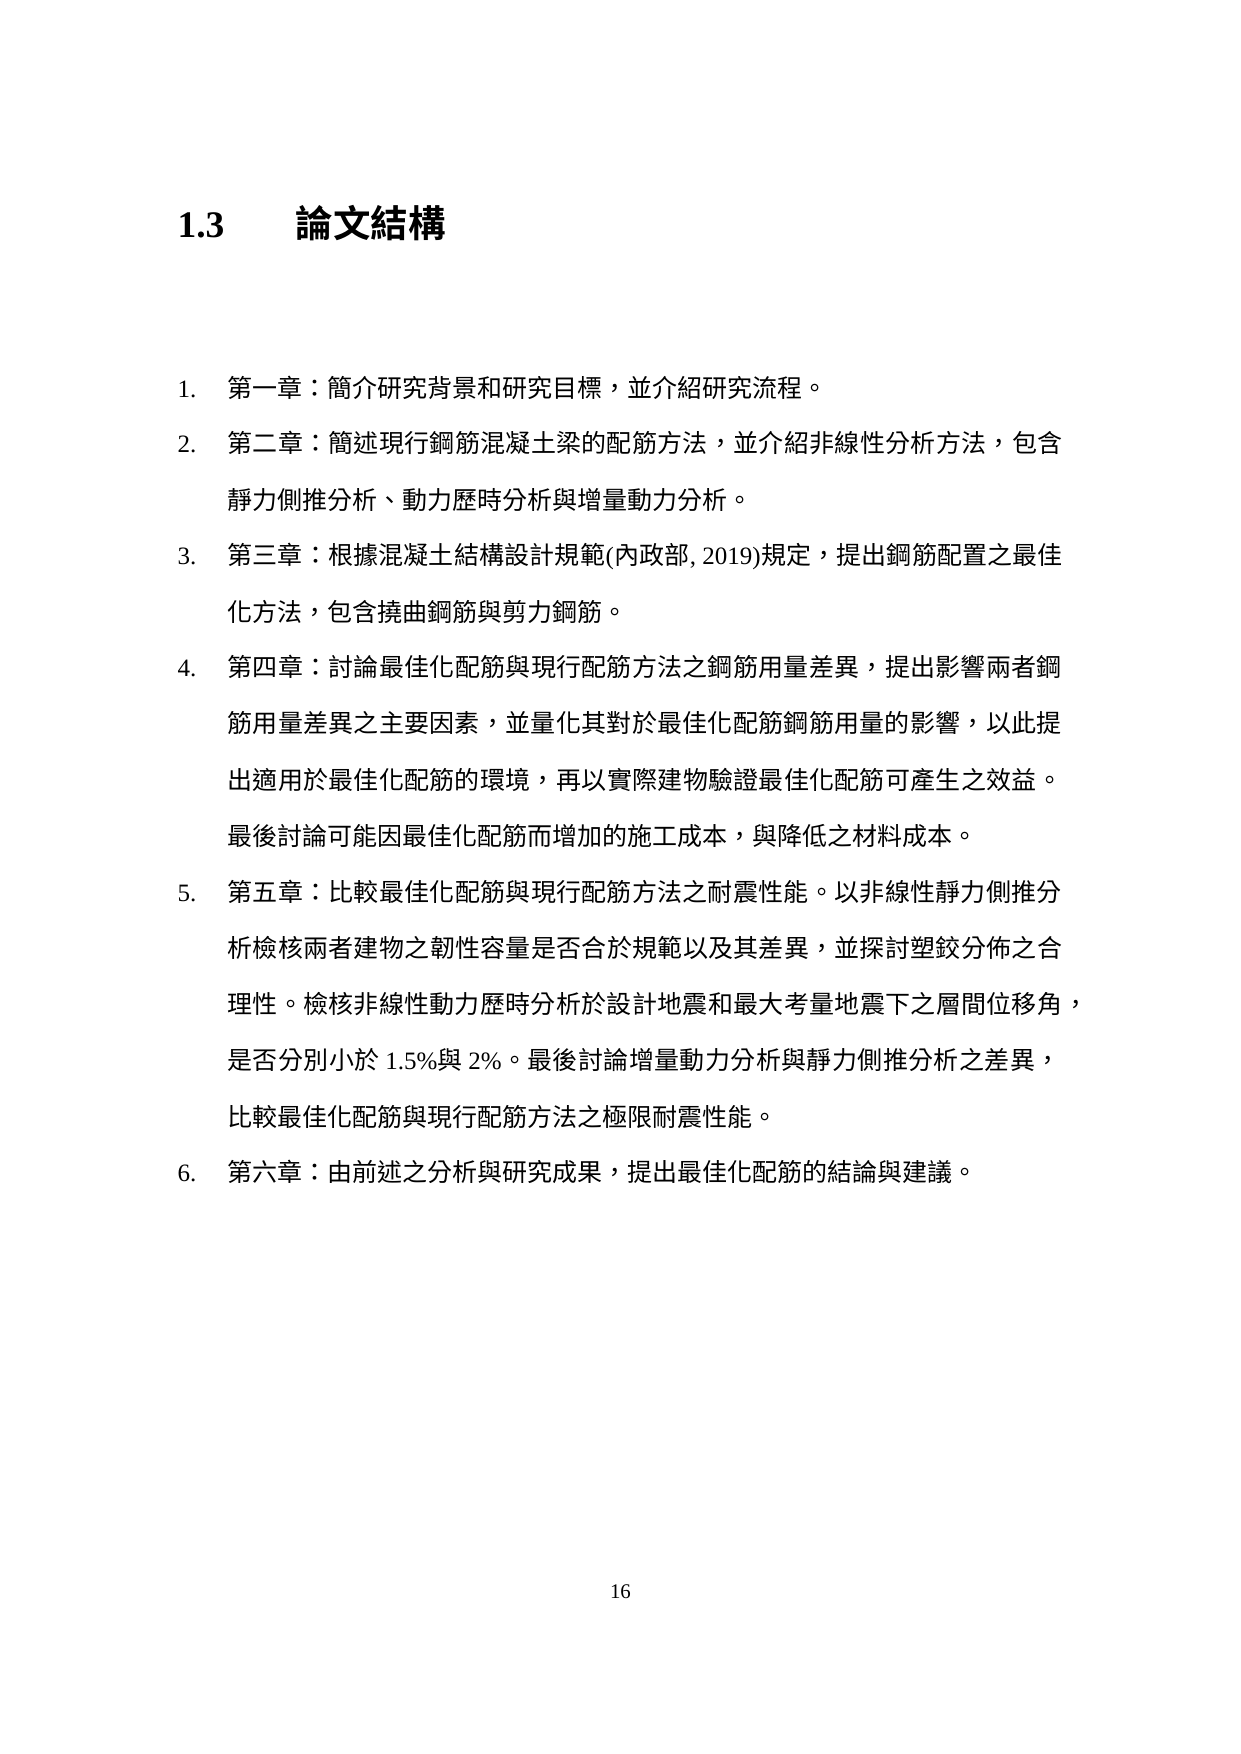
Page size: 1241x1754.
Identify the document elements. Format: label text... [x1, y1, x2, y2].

list 第六章：由前述之分析與研究成果，提出最佳化配筋的結論與建議。 [177, 1152, 1063, 1189]
list 第一章：簡介研究背景和研究目標，並介紹研究流程。 [177, 368, 1063, 405]
list 第三章：根據混凝土結構設計規範(內政部, 2019)規定，提出鋼筋配置之最佳化方法，包含撓曲鋼筋與剪力鋼筋。 [177, 535, 1063, 629]
list 第二章：簡述現行鋼筋混凝土梁的配筋方法，並介紹非線性分析方法，包含靜力側推分析、動力歷時分析與增量動力分析。 [177, 423, 1063, 517]
list 第五章：比較最佳化配筋與現行配筋方法之耐震性能。以非線性靜力側推分析檢核兩者建物之韌性容量是否合於規範以及其差異，並探討塑鉸分佈之合理性。檢核非線性動力歷時分析於設計地震和最大考量地震下之層間位移角，是否分別小於1.5%與2%。最後討論增量動力分析與靜力側推分析之差異，比較最佳化配筋與現行配筋方法之極限耐震性能。 [177, 871, 1063, 1134]
subtitle 論文結構 [177, 184, 1063, 259]
list 第四章：討論最佳化配筋與現行配筋方法之鋼筋用量差異，提出影響兩者鋼筋用量差異之主要因素，並量化其對於最佳化配筋鋼筋用量的影響，以此提出適用於最佳化配筋的環境，再以實際建物驗證最佳化配筋可產生之效益。最後討論可能因最佳化配筋而增加的施工成本，與降低之材料成本。 [177, 647, 1063, 853]
